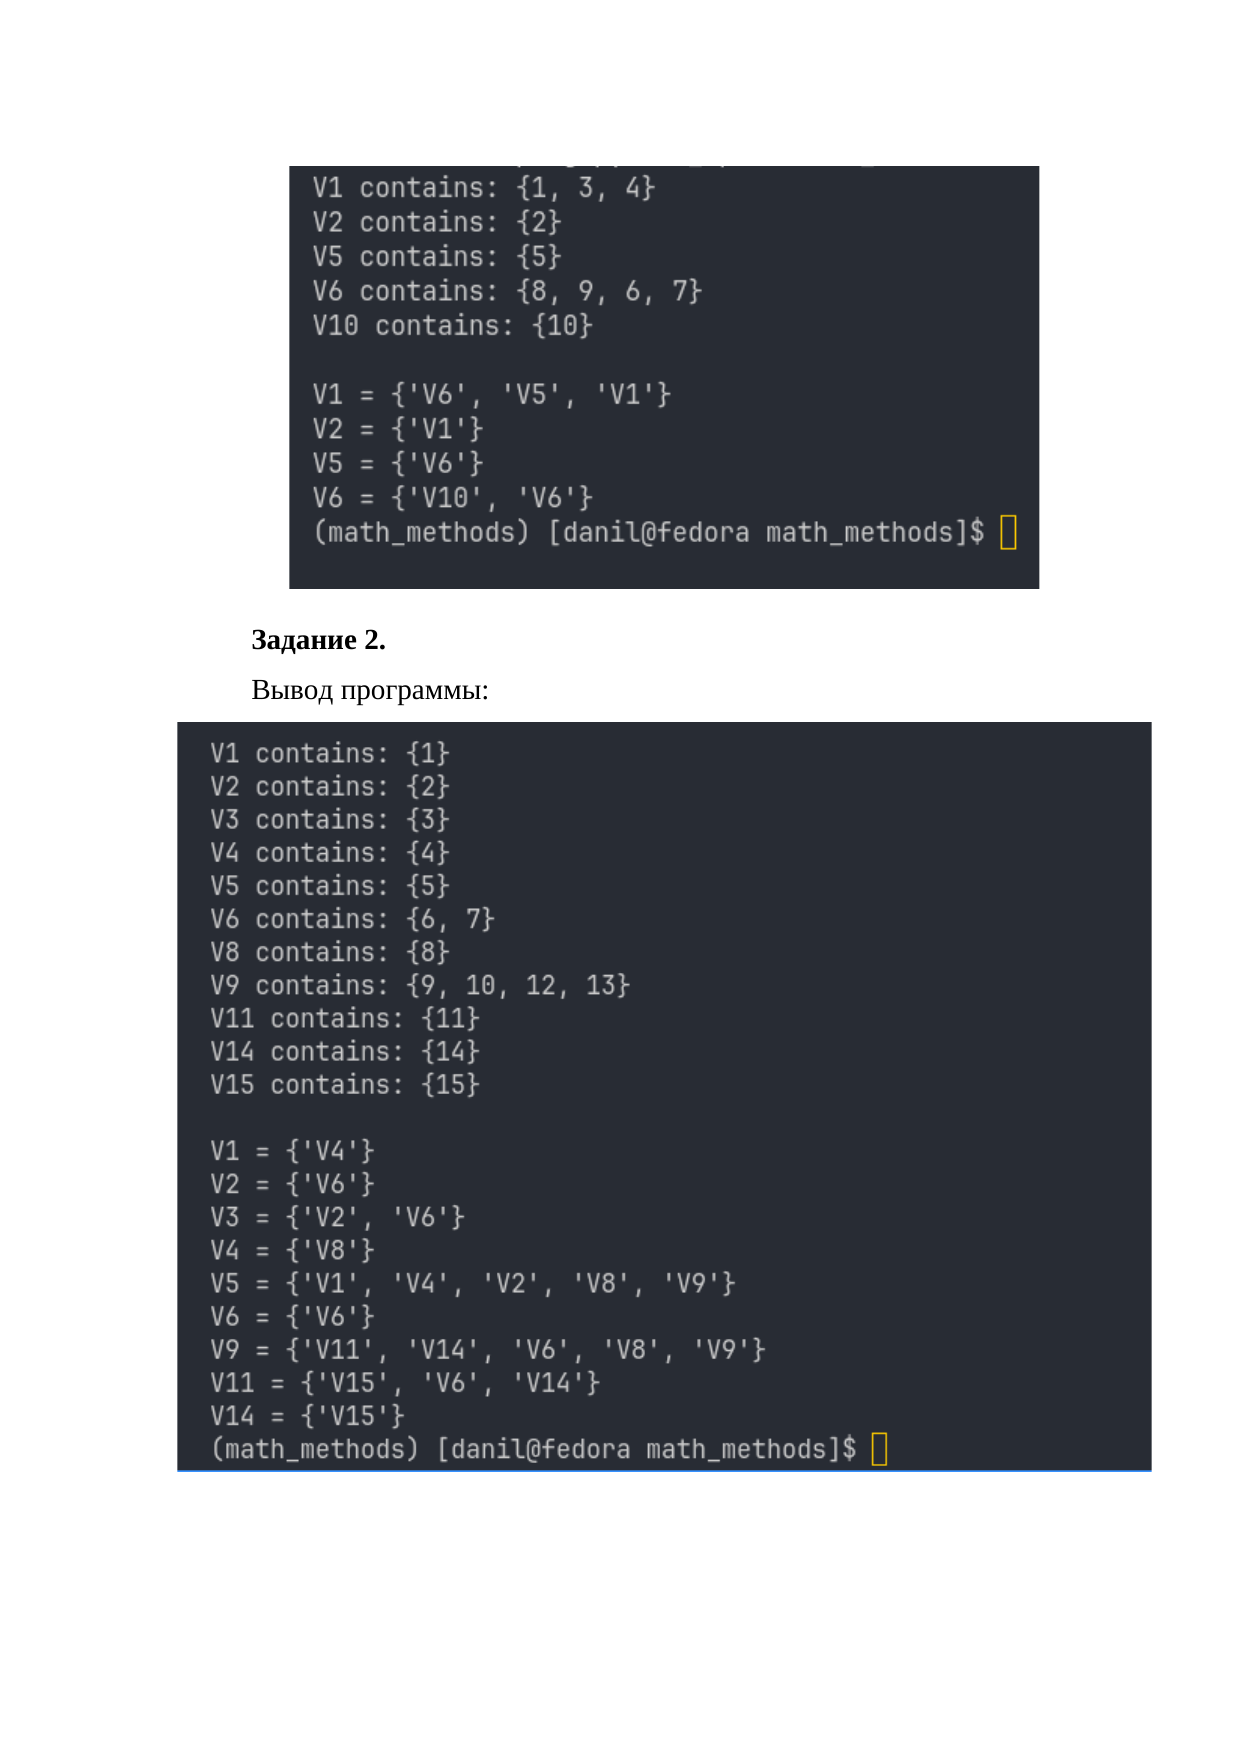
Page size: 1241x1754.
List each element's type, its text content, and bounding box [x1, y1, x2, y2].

picture [177, 722, 1152, 1472]
text Вывод программы: [177, 672, 1152, 706]
picture [289, 166, 1040, 589]
